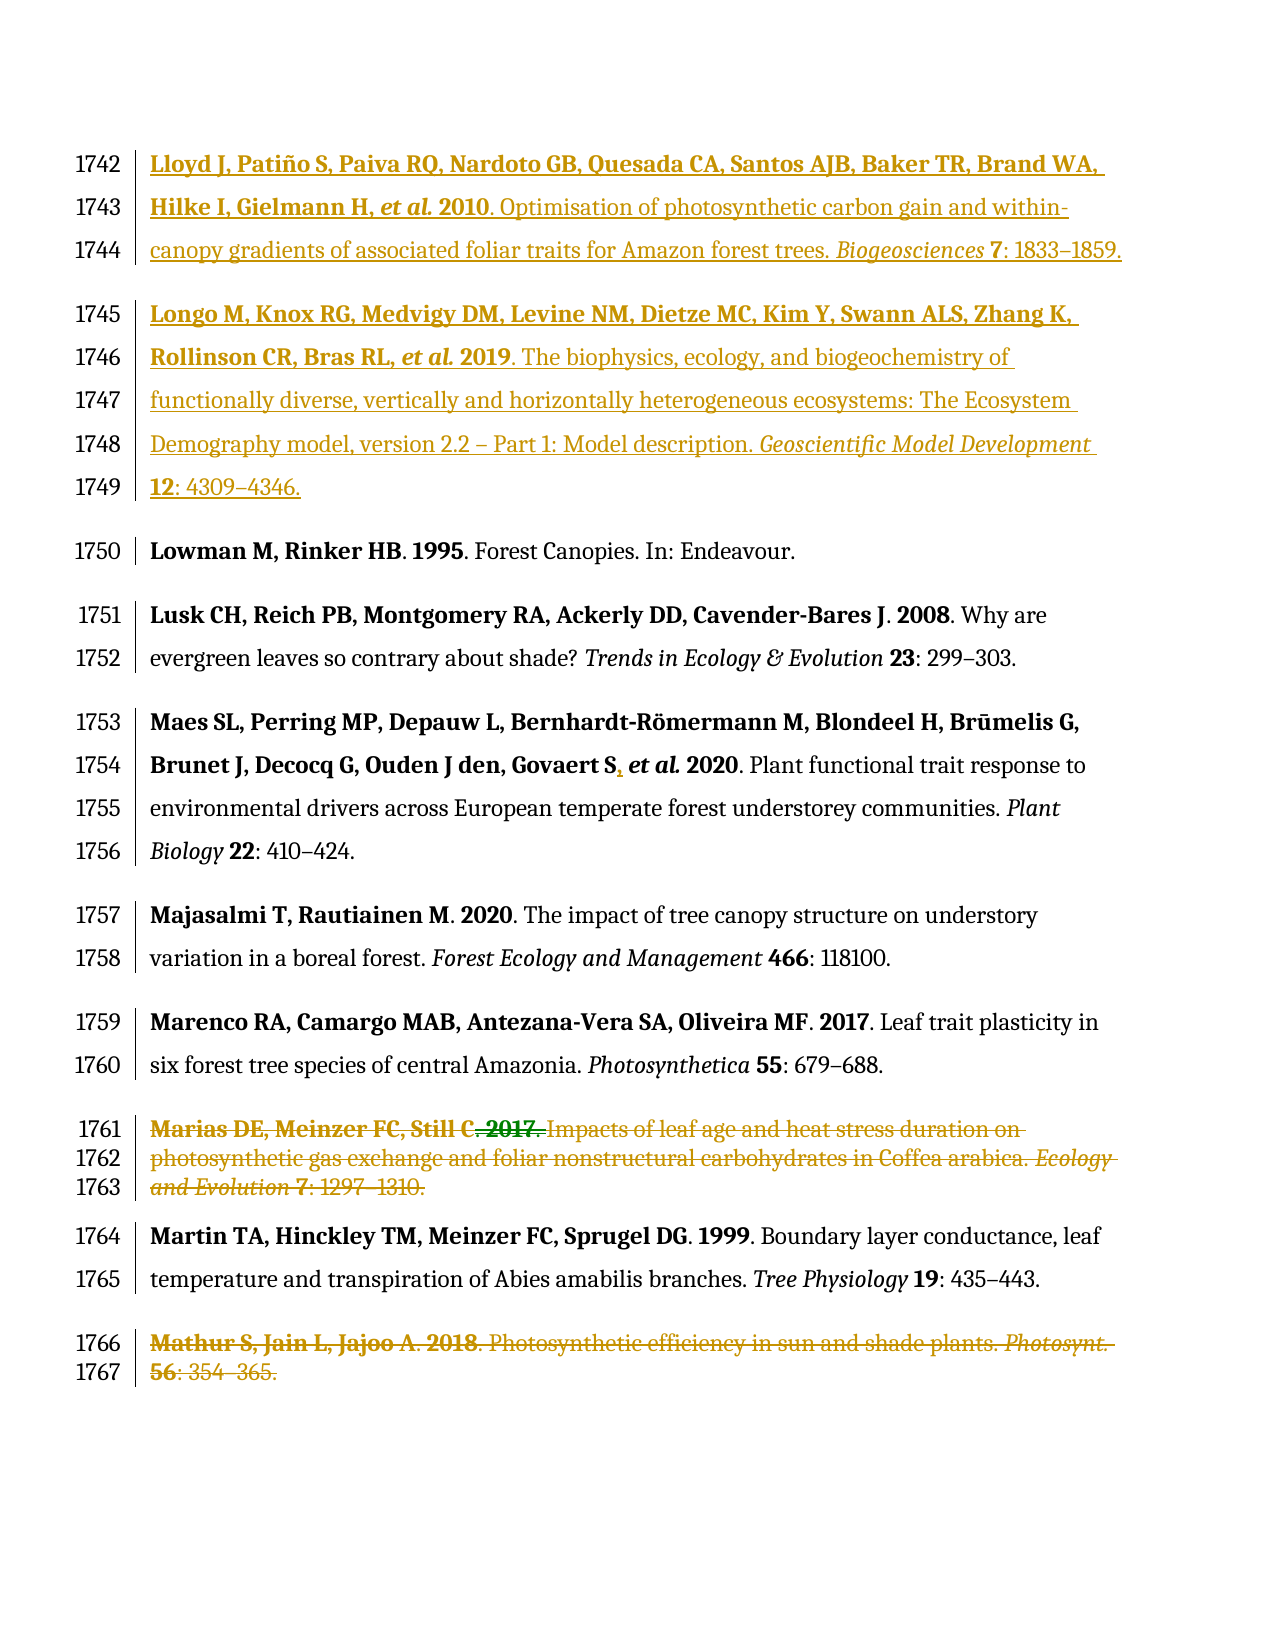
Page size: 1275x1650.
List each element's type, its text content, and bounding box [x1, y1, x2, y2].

text Martin TA, Hinckley TM, Meinzer FC, Sprugel DG. 1999. Boundary layer conductance, leaf temperature and transpiration of Abies amabilis branches. Tree Physiology 19: 435–443. [150, 1222, 1125, 1294]
text Majasalmi T, Rautiainen M. 2020. The impact of tree canopy structure on understory variation in a boreal forest. Forest Ecology and Management 466: 118100. [150, 901, 1125, 973]
text Maes SL, Perring MP, Depauw L, Bernhardt‐Römermann M, Blondeel H, Brūmelis G, Brunet J, Decocq G, Ouden J den, Govaert S et al. 2020. Plant functional trait response to environmental drivers across European temperate forest understorey communities. Plant Biology 22: 410–424. [150, 708, 1125, 866]
text Lowman M, Rinker HB. 1995. Forest Canopies. In: Endeavour. [150, 537, 1125, 565]
text Marenco RA, Camargo MAB, Antezana-Vera SA, Oliveira MF. 2017. Leaf trait plasticity in six forest tree species of central Amazonia. Photosynthetica 55: 679–688. [150, 1008, 1125, 1080]
text Lusk CH, Reich PB, Montgomery RA, Ackerly DD, Cavender-Bares J. 2008. Why are evergreen leaves so contrary about shade? Trends in Ecology & Evolution 23: 299–303. [150, 601, 1125, 672]
